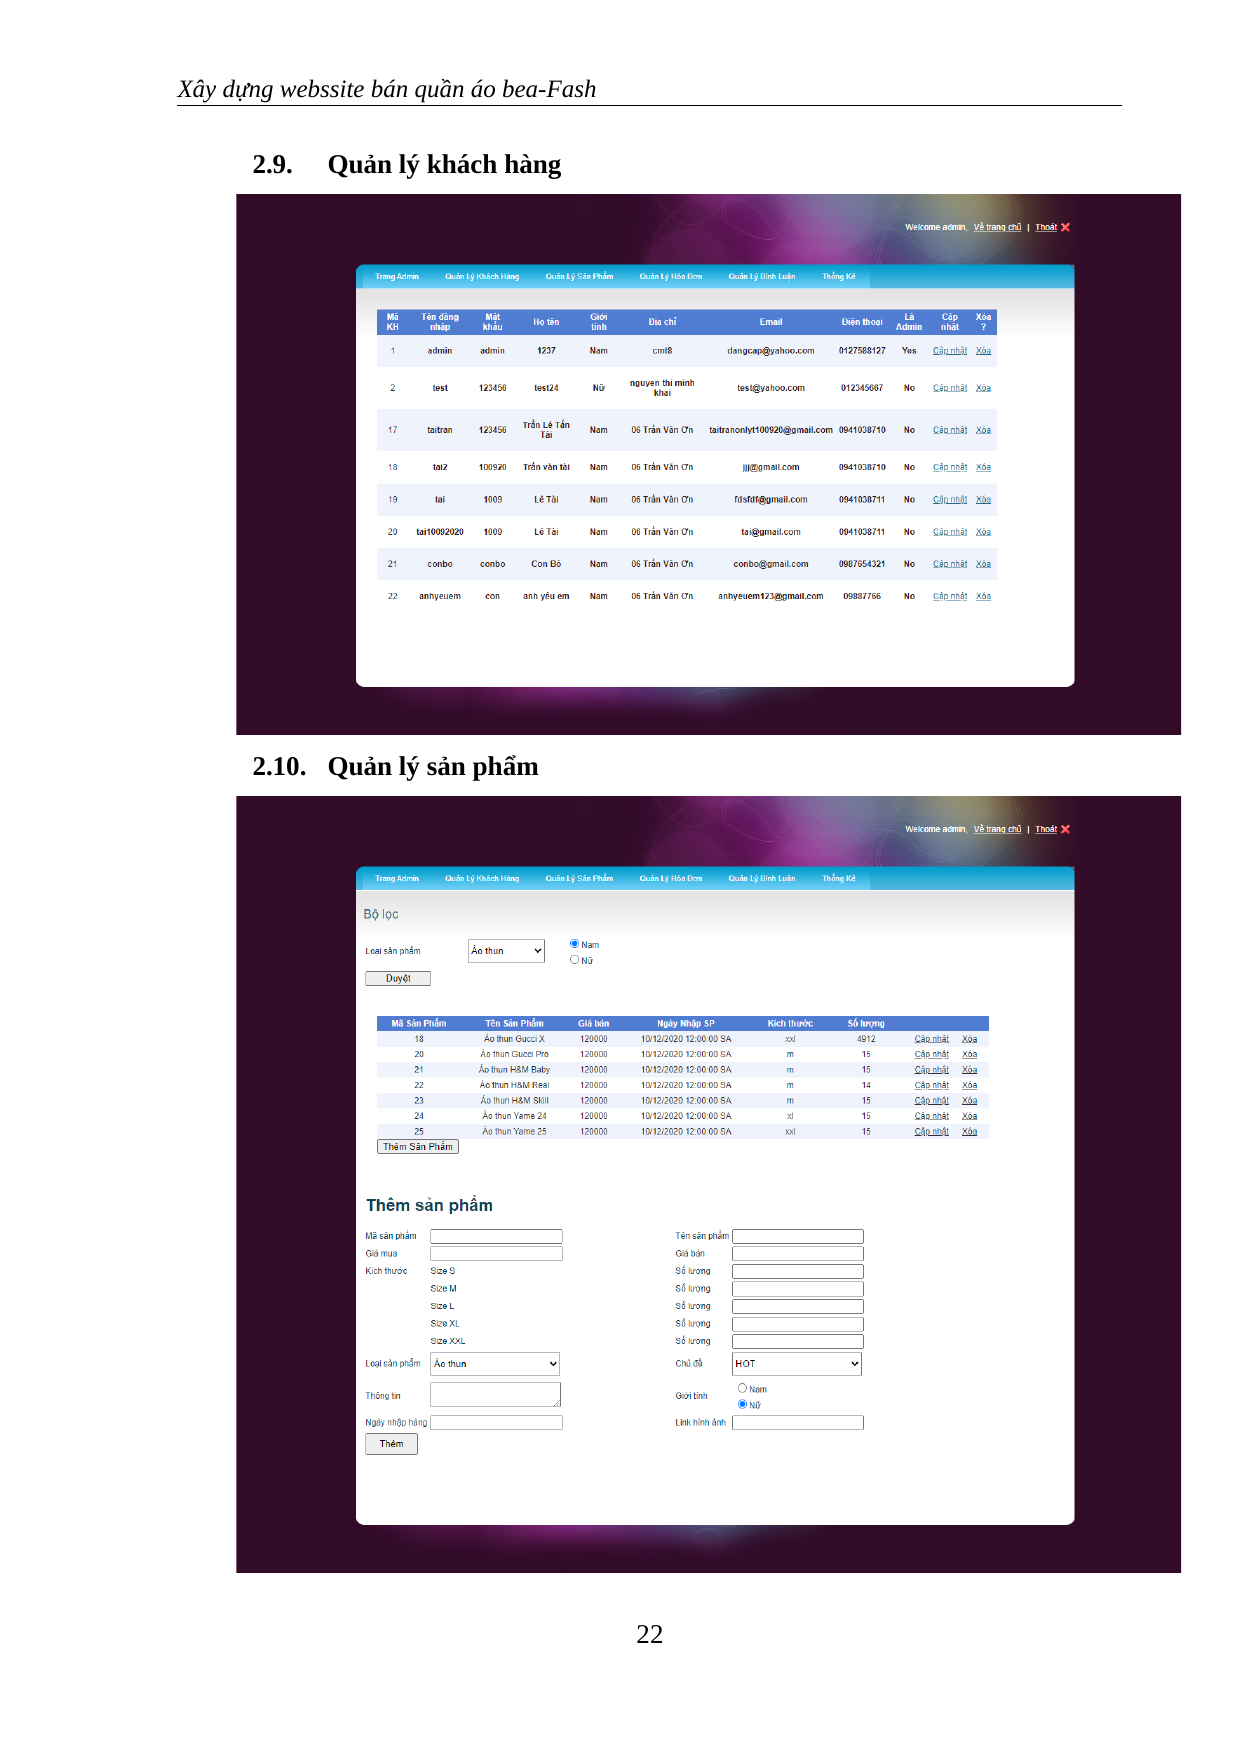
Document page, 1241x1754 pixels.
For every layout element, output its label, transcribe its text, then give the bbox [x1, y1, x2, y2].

picture [236, 194, 1182, 735]
picture [236, 796, 1182, 1573]
list Quản lý khách hàng [252, 148, 1122, 179]
list Quản lý sản phẩm [252, 750, 1122, 781]
